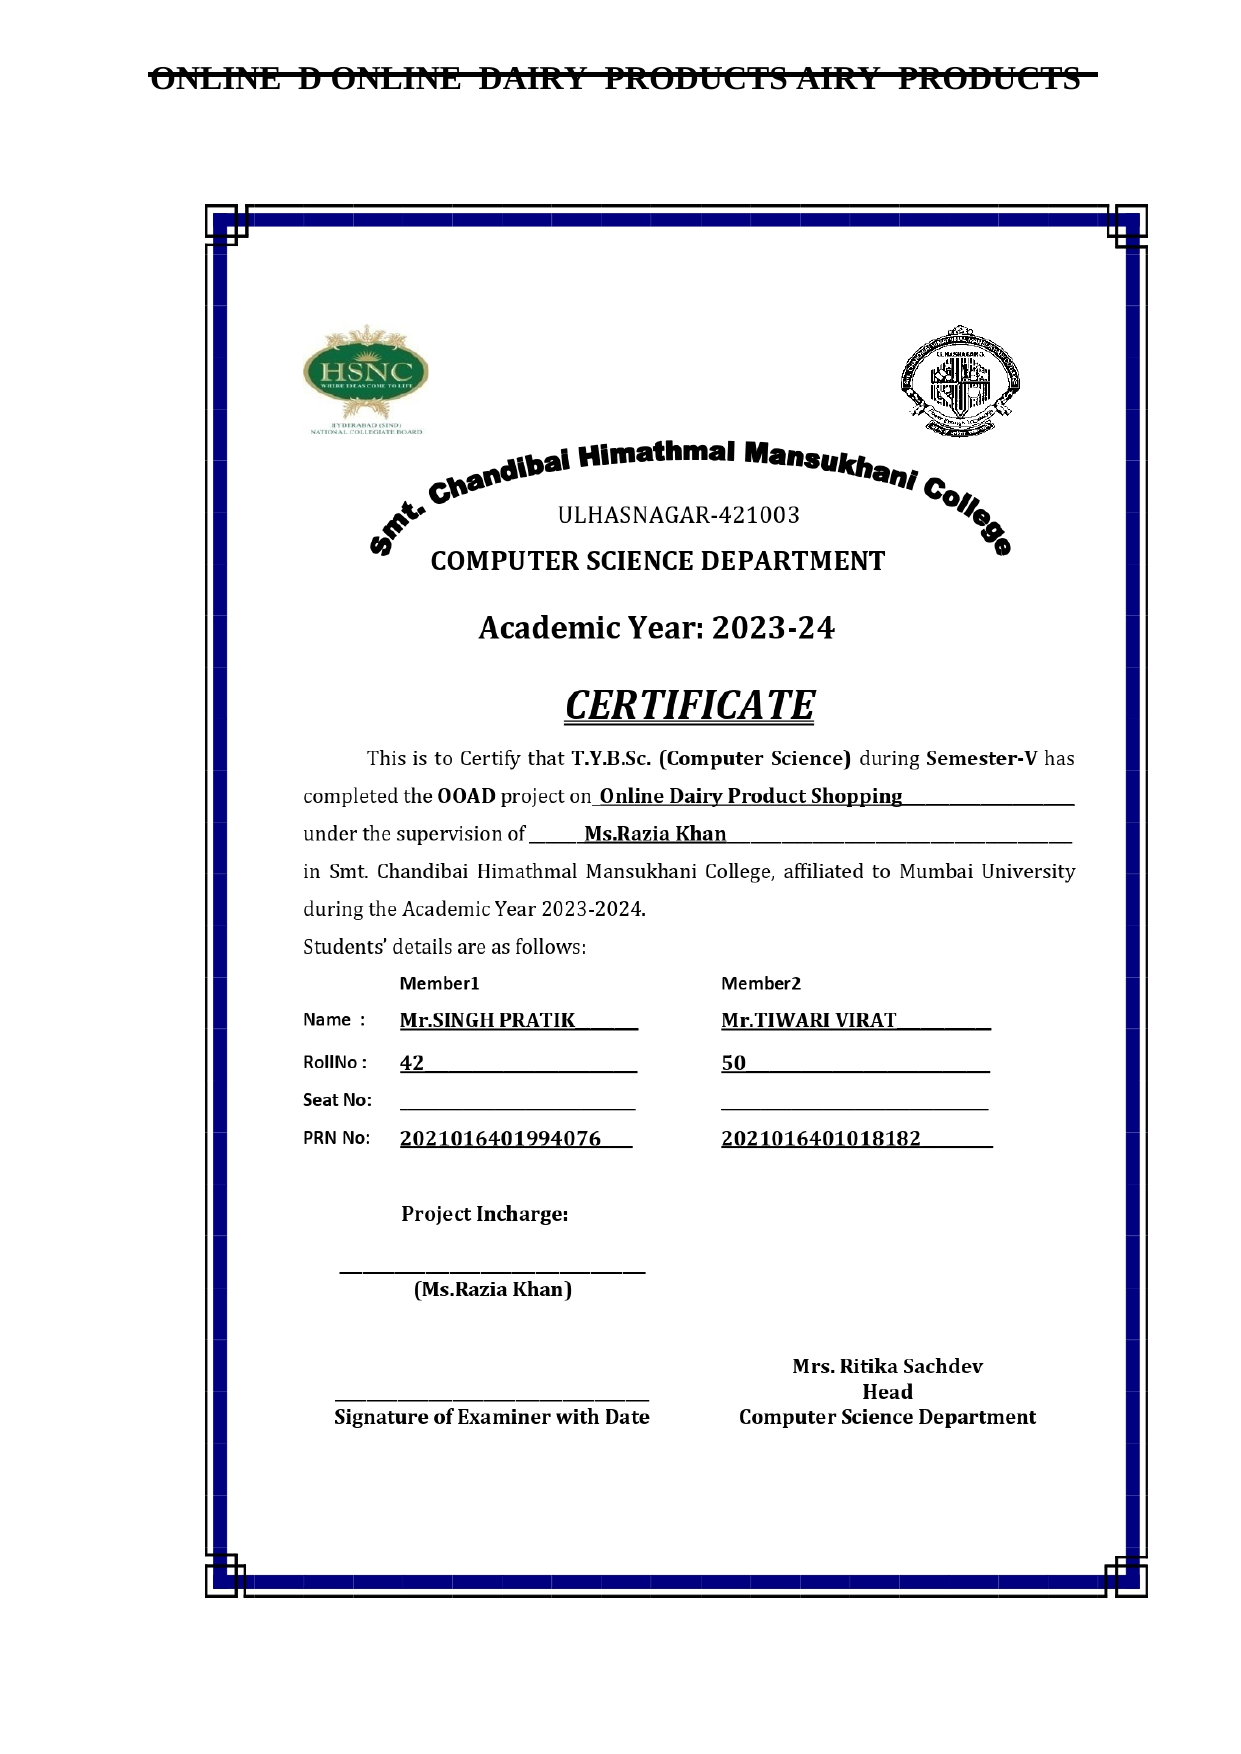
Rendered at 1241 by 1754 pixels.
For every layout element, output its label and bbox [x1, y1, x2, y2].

picture [150, 150, 1202, 1604]
